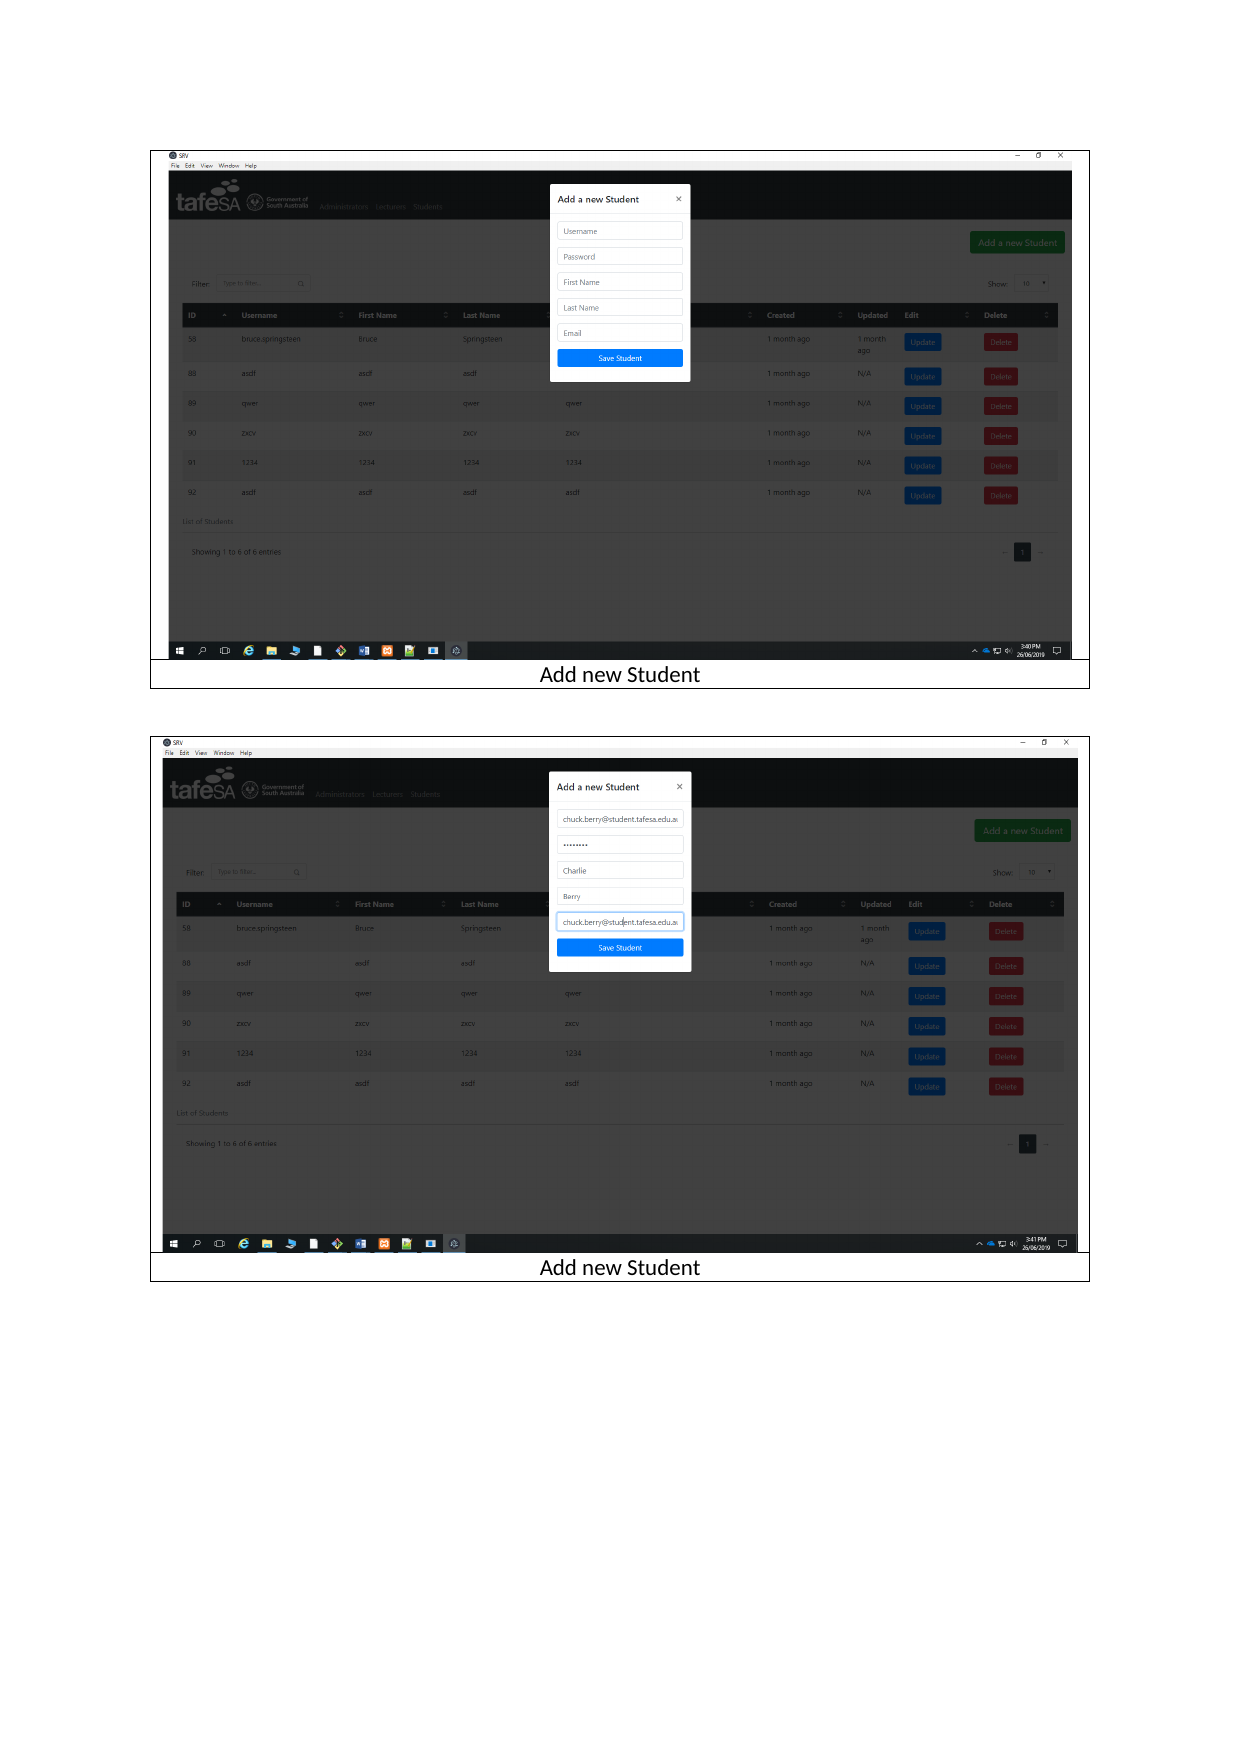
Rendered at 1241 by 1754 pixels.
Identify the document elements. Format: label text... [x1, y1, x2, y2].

table_cell Add new Student [151, 1253, 1089, 1281]
table_header [1072, 151, 1089, 659]
table_header [1078, 737, 1089, 1252]
table_header [151, 737, 162, 1252]
picture [168, 151, 1072, 660]
table_cell Add new Student [151, 660, 1089, 688]
table_header [151, 151, 168, 659]
picture [162, 737, 1078, 1253]
